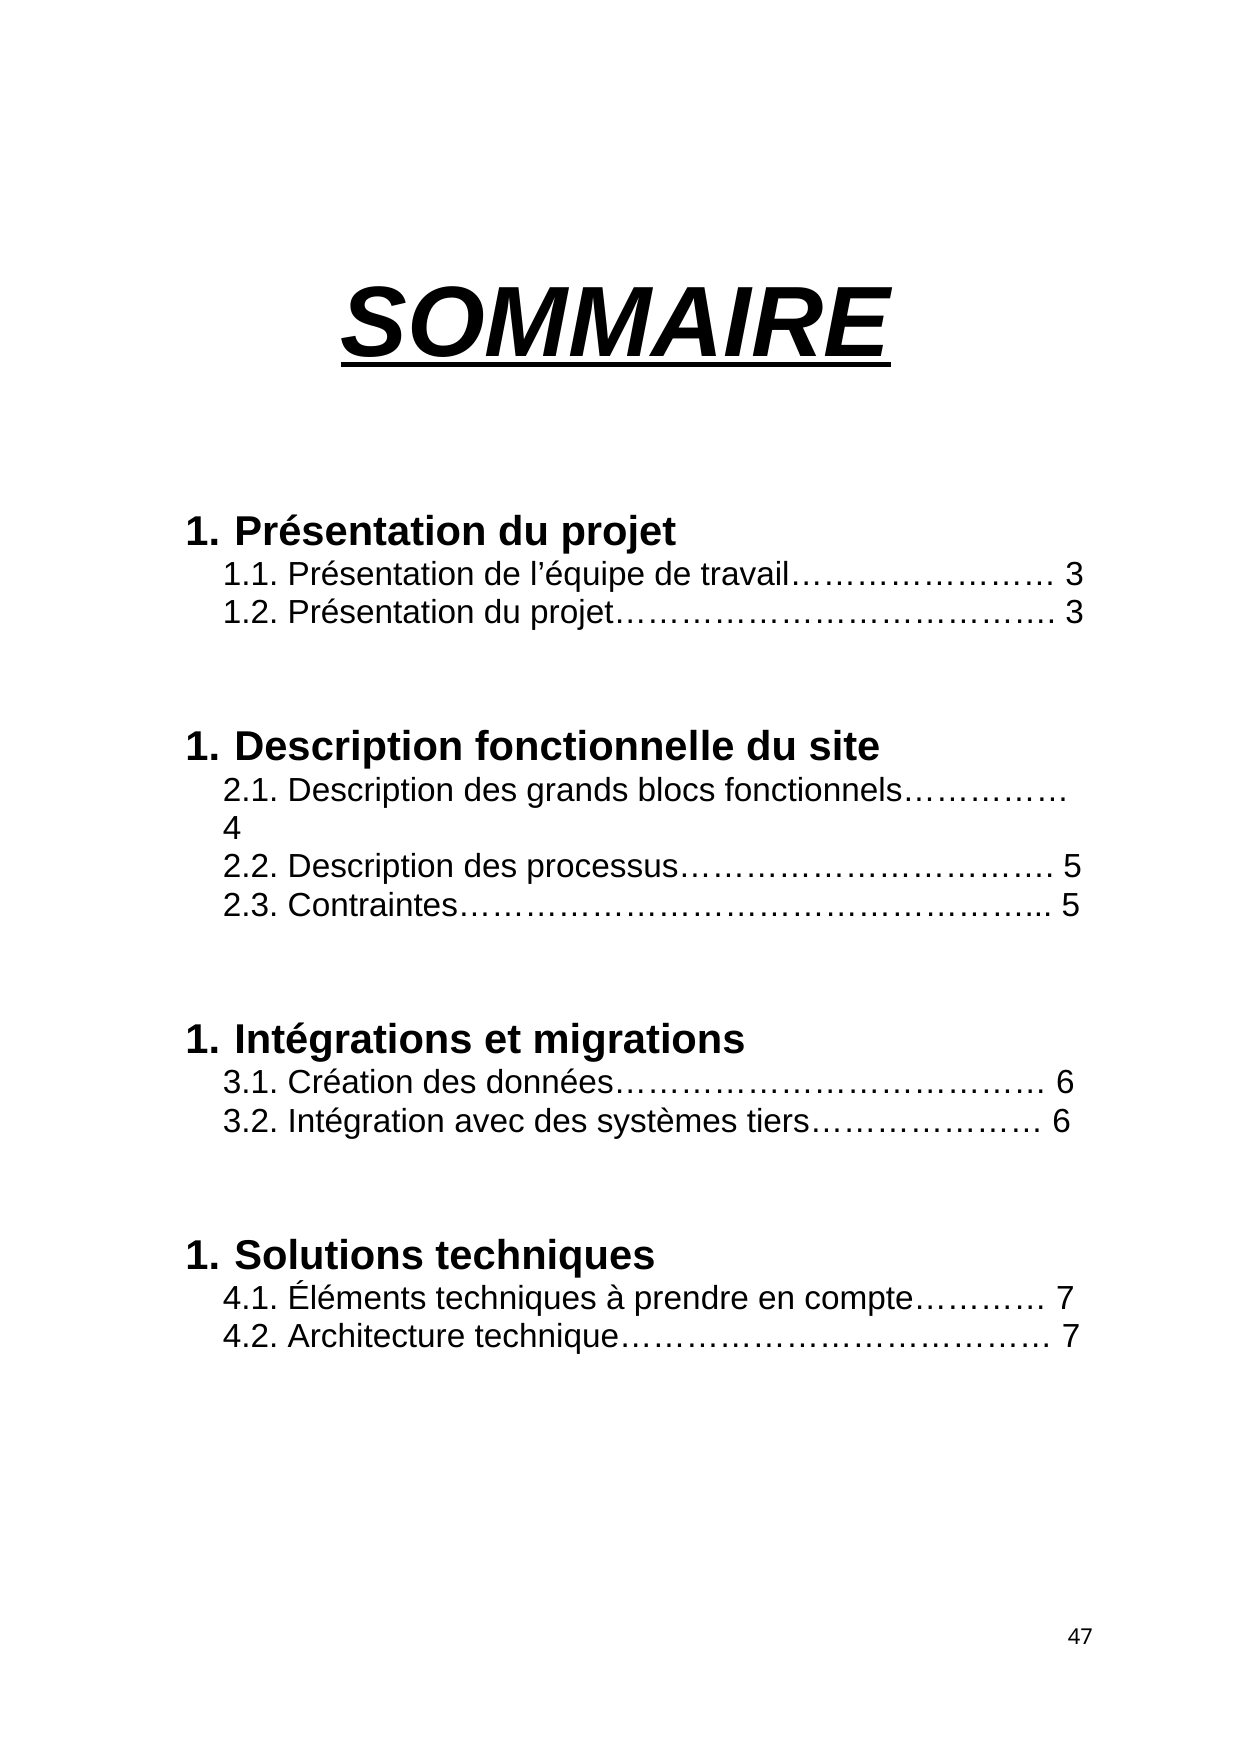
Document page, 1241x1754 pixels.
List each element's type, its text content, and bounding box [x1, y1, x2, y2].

list Présentation du projet [185, 506, 1093, 554]
text 2.3. Contraintes……………………………………………... 5 [223, 885, 1093, 923]
text 1.1. Présentation de l’équipe de travail…………………… 3 [223, 554, 1093, 592]
text 2.1. Description des grands blocs fonctionnels…………… 4 [223, 769, 1093, 846]
text 1.2. Présentation du projet…………………………………. 3 [223, 592, 1093, 631]
text 4.1. Éléments techniques à prendre en compte………… 7 [223, 1278, 1093, 1317]
text 2.2. Description des processus……………………………. 5 [223, 846, 1093, 885]
text 4.2. Architecture technique………………………………… 7 [223, 1317, 1093, 1355]
text 3.1. Création des données………………………………… 6 [223, 1062, 1093, 1101]
text SOMMAIRE [148, 263, 1093, 378]
list Intégrations et migrations [185, 1014, 1093, 1062]
list Description fonctionnelle du site [185, 722, 1093, 769]
list Solutions techniques [185, 1230, 1093, 1278]
text 3.2. Intégration avec des systèmes tiers………………… 6 [223, 1101, 1093, 1139]
